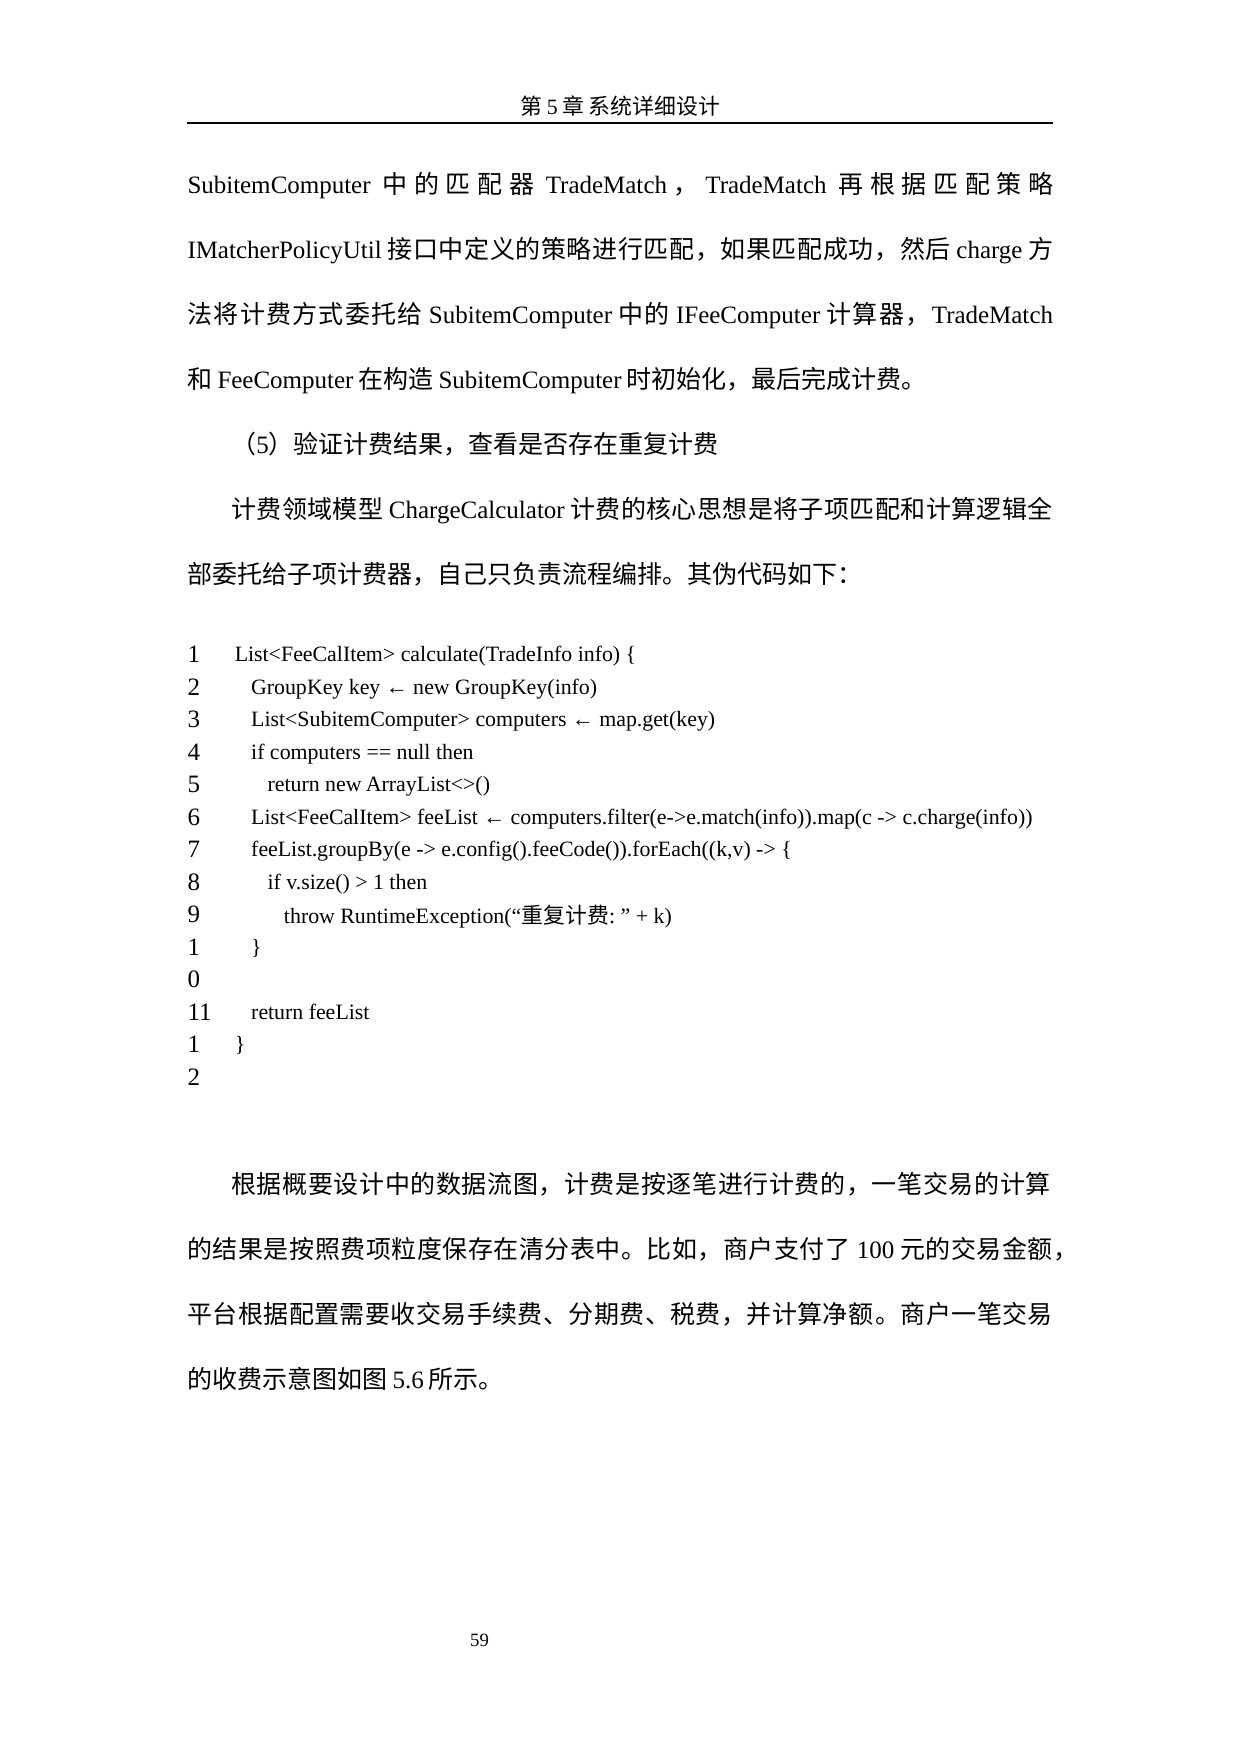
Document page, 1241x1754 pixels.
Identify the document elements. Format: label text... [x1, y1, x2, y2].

table_header List<FeeCalItem> calculate(TradeInfo info) { [223, 638, 1147, 670]
table_cell throw RuntimeException(“重复计费: ” + k) [223, 898, 1147, 930]
list 验证计费结果，查看是否存在重复计费 [187, 410, 1053, 475]
table_cell } [223, 930, 1147, 995]
table_cell if computers == null then [223, 735, 1147, 767]
table_cell return feeList [223, 995, 1147, 1027]
table_cell 2 [176, 670, 223, 702]
table_cell 9 [176, 898, 223, 930]
table_cell List<FeeCalItem> feeList ← computers.filter(e->e.match(info)).map(c -> c.charge(info)) [223, 800, 1147, 832]
table_cell 5 [176, 768, 223, 800]
table_cell if v.size() > 1 then [223, 865, 1147, 897]
table_cell 12 [176, 1028, 223, 1092]
table_cell 6 [176, 800, 223, 832]
table_cell 11 [176, 995, 223, 1027]
table_cell feeList.groupBy(e -> e.config().feeCode()).forEach((k,v) -> { [223, 833, 1147, 865]
table_cell } [223, 1028, 1147, 1092]
list 计费领域模型ChargeCalculator计费的核心思想是将子项匹配和计算逻辑全部委托给子项计费器，自己只负责流程编排。其伪代码如下： [187, 475, 1053, 605]
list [187, 150, 1053, 410]
table_cell return new ArrayList<>() [223, 768, 1147, 800]
text 根据概要设计中的数据流图，计费是按逐笔进行计费的，一笔交易的计算的结果是按照费项粒度保存在清分表中。比如，商户支付了100元的交易金额，平台根据配置需要收交易手续费、分期费、税费，并计算净额。商户一笔交易的收费示意图如图5.6所示。 [187, 1150, 1053, 1410]
table_cell 3 [176, 703, 223, 735]
table_cell 10 [176, 930, 223, 995]
table_header 1 [176, 638, 223, 670]
table_cell 8 [176, 865, 223, 897]
table_cell GroupKey key ← new GroupKey(info) [223, 670, 1147, 702]
table_cell List<SubitemComputer> computers ← map.get(key) [223, 703, 1147, 735]
table_cell 7 [176, 833, 223, 865]
table_cell 4 [176, 735, 223, 767]
